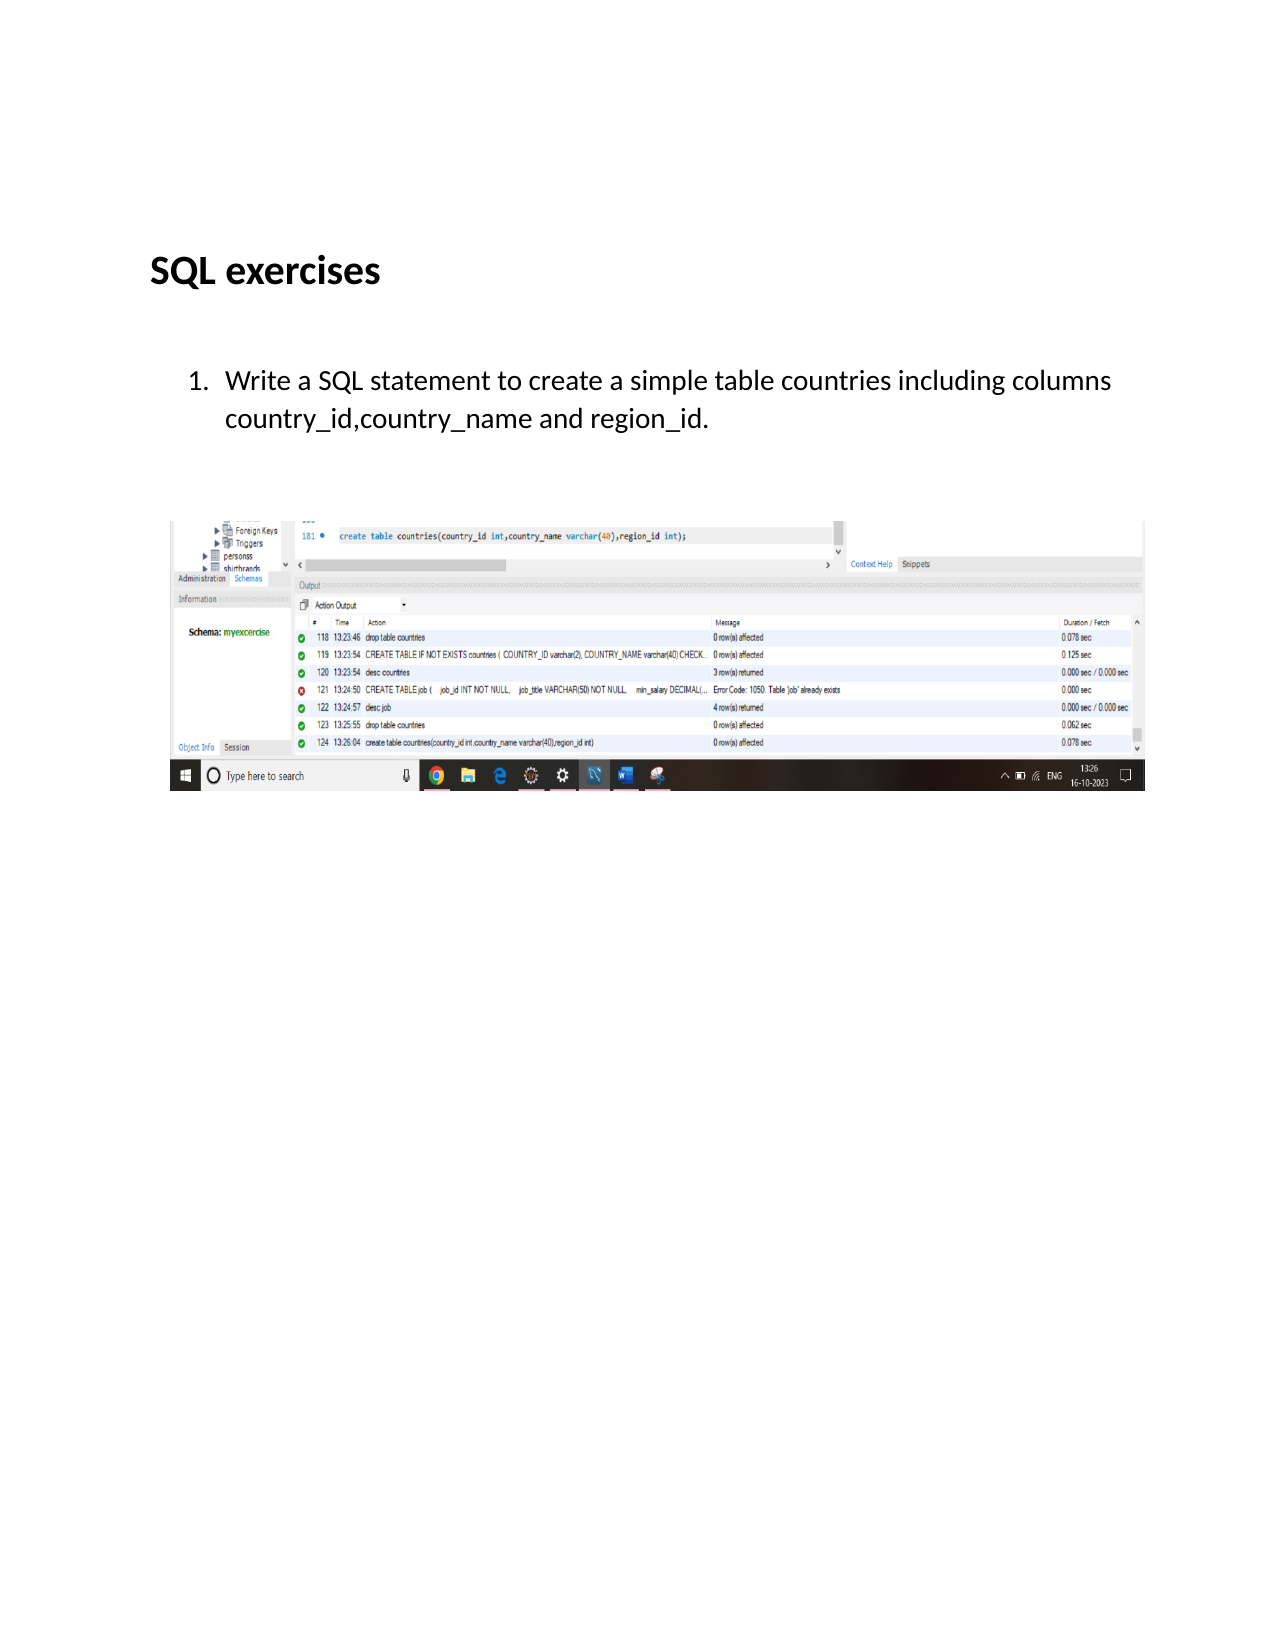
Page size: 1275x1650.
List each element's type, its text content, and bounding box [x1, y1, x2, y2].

picture [170, 521, 1145, 791]
text SQL exercises [150, 244, 1125, 294]
list Write a SQL statement to create a simple table countries including columns country_id,country_name and region_id. [187, 362, 1125, 436]
